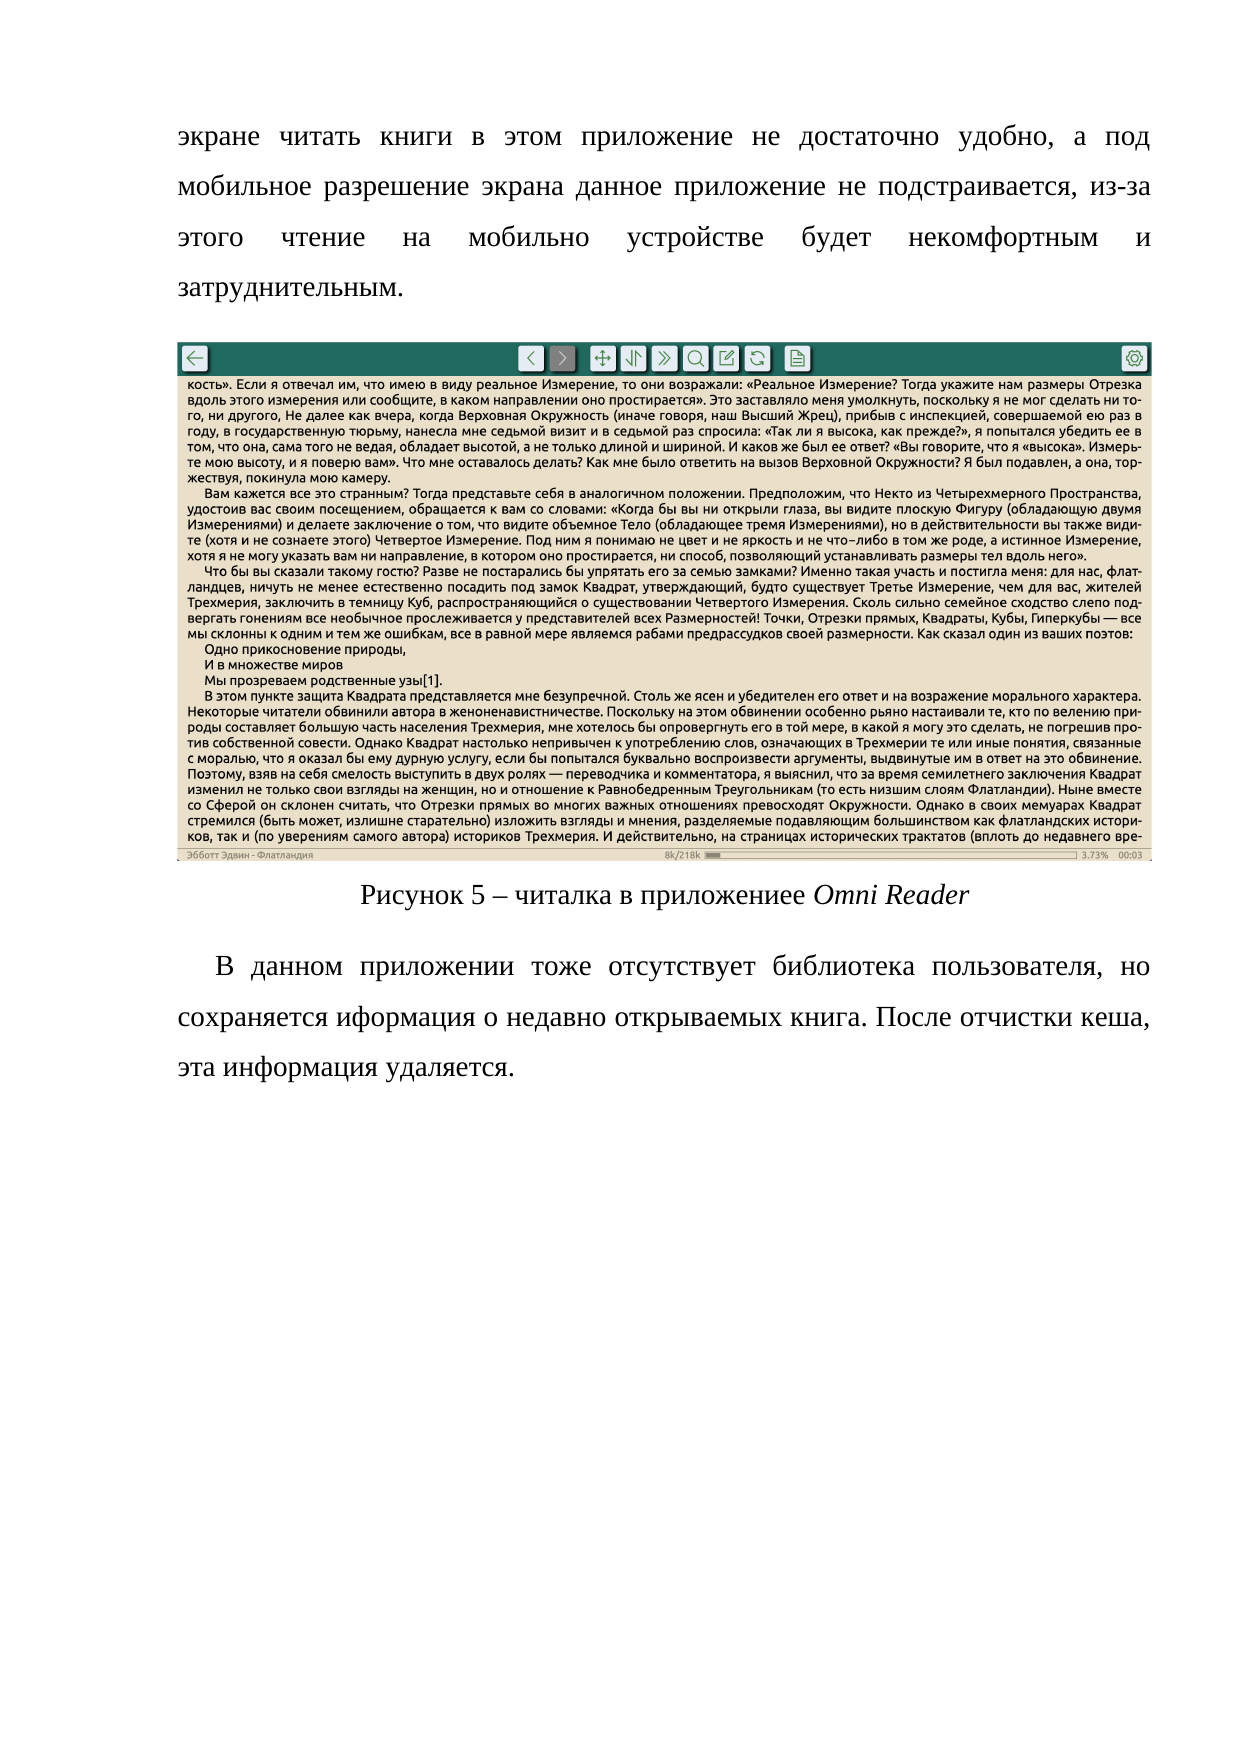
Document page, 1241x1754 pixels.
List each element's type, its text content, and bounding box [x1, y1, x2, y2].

text В данном приложении тоже отсутствует библиотека пользователя, но сохраняется иформация о недавно открываемых книга. После отчистки кеша, эта информация удаляется. [177, 948, 1152, 1083]
picture [177, 340, 1152, 861]
text Рисунок 5 – читалка в приложениее Omni Reader [177, 861, 1152, 911]
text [177, 118, 1152, 303]
